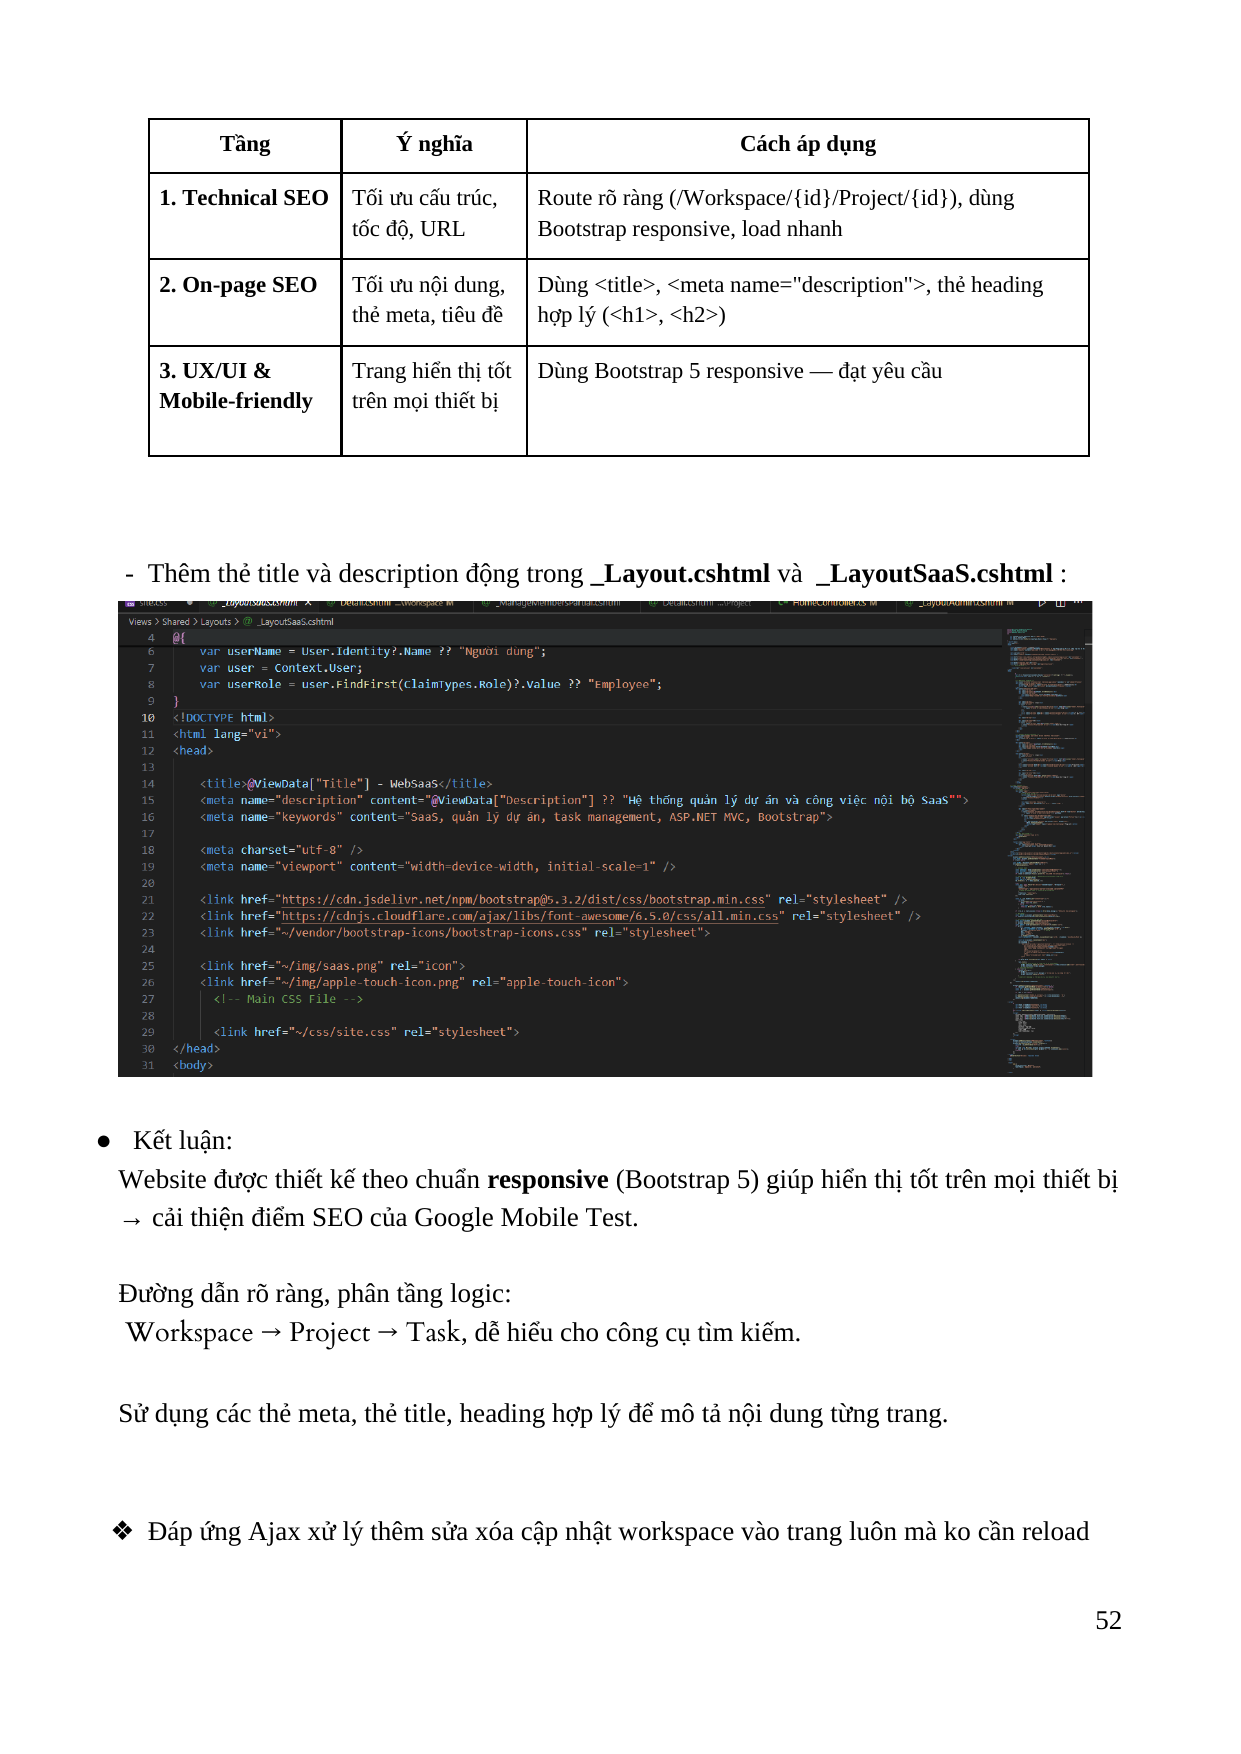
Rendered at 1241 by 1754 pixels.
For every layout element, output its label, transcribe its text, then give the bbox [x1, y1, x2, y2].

table_cell Trang hiển thị tốt trên mọi thiết bị [343, 347, 526, 455]
table_header Ý nghĩa [343, 120, 526, 172]
list Đáp ứng Ajax xử lý thêm sửa xóa cập nhật workspace vào trang luôn mà ko cần reload [110, 1515, 1122, 1546]
table_cell Tối ưu cấu trúc, tốc độ, URL [343, 174, 526, 258]
text Sử dụng các thẻ meta, thẻ title, heading hợp lý để mô tả nội dung từng trang. [118, 1397, 1122, 1428]
table_cell 1. Technical SEO [150, 174, 340, 258]
table_cell 3. UX/UI & Mobile-friendly [150, 347, 340, 455]
text Đường dẫn rõ ràng, phân tầng logic: , dễ hiểu cho công cụ tìm kiếm. [118, 1277, 1122, 1389]
table_header Cách áp dụng [528, 120, 1088, 172]
table_cell Tối ưu nội dung, thẻ meta, tiêu đề [343, 260, 526, 345]
table_cell 2. On-page SEO [150, 260, 340, 345]
subtitle Thêm thẻ title và description động trong _Layout.cshtml và _LayoutSaaS.cshtml : [125, 557, 1122, 588]
table_header Tầng [150, 120, 340, 172]
table_cell Route rõ ràng (/Workspace/{id}/Project/{id}), dùng Bootstrap responsive, load nhanh [528, 174, 1088, 258]
table_cell Dùng Bootstrap 5 responsive — đạt yêu cầu [528, 347, 1088, 455]
table_cell Dùng <title>, <meta name="description">, thẻ heading hợp lý (<h1>, <h2>) [528, 260, 1088, 345]
text Website được thiết kế theo chuẩn responsive (Bootstrap 5) giúp hiển thị tốt trên mọi thiết bị → cải thiện điểm SEO của Google Mobile Test. [118, 1163, 1122, 1269]
picture [118, 601, 1093, 1077]
list Kết luận: [95, 1124, 1122, 1155]
